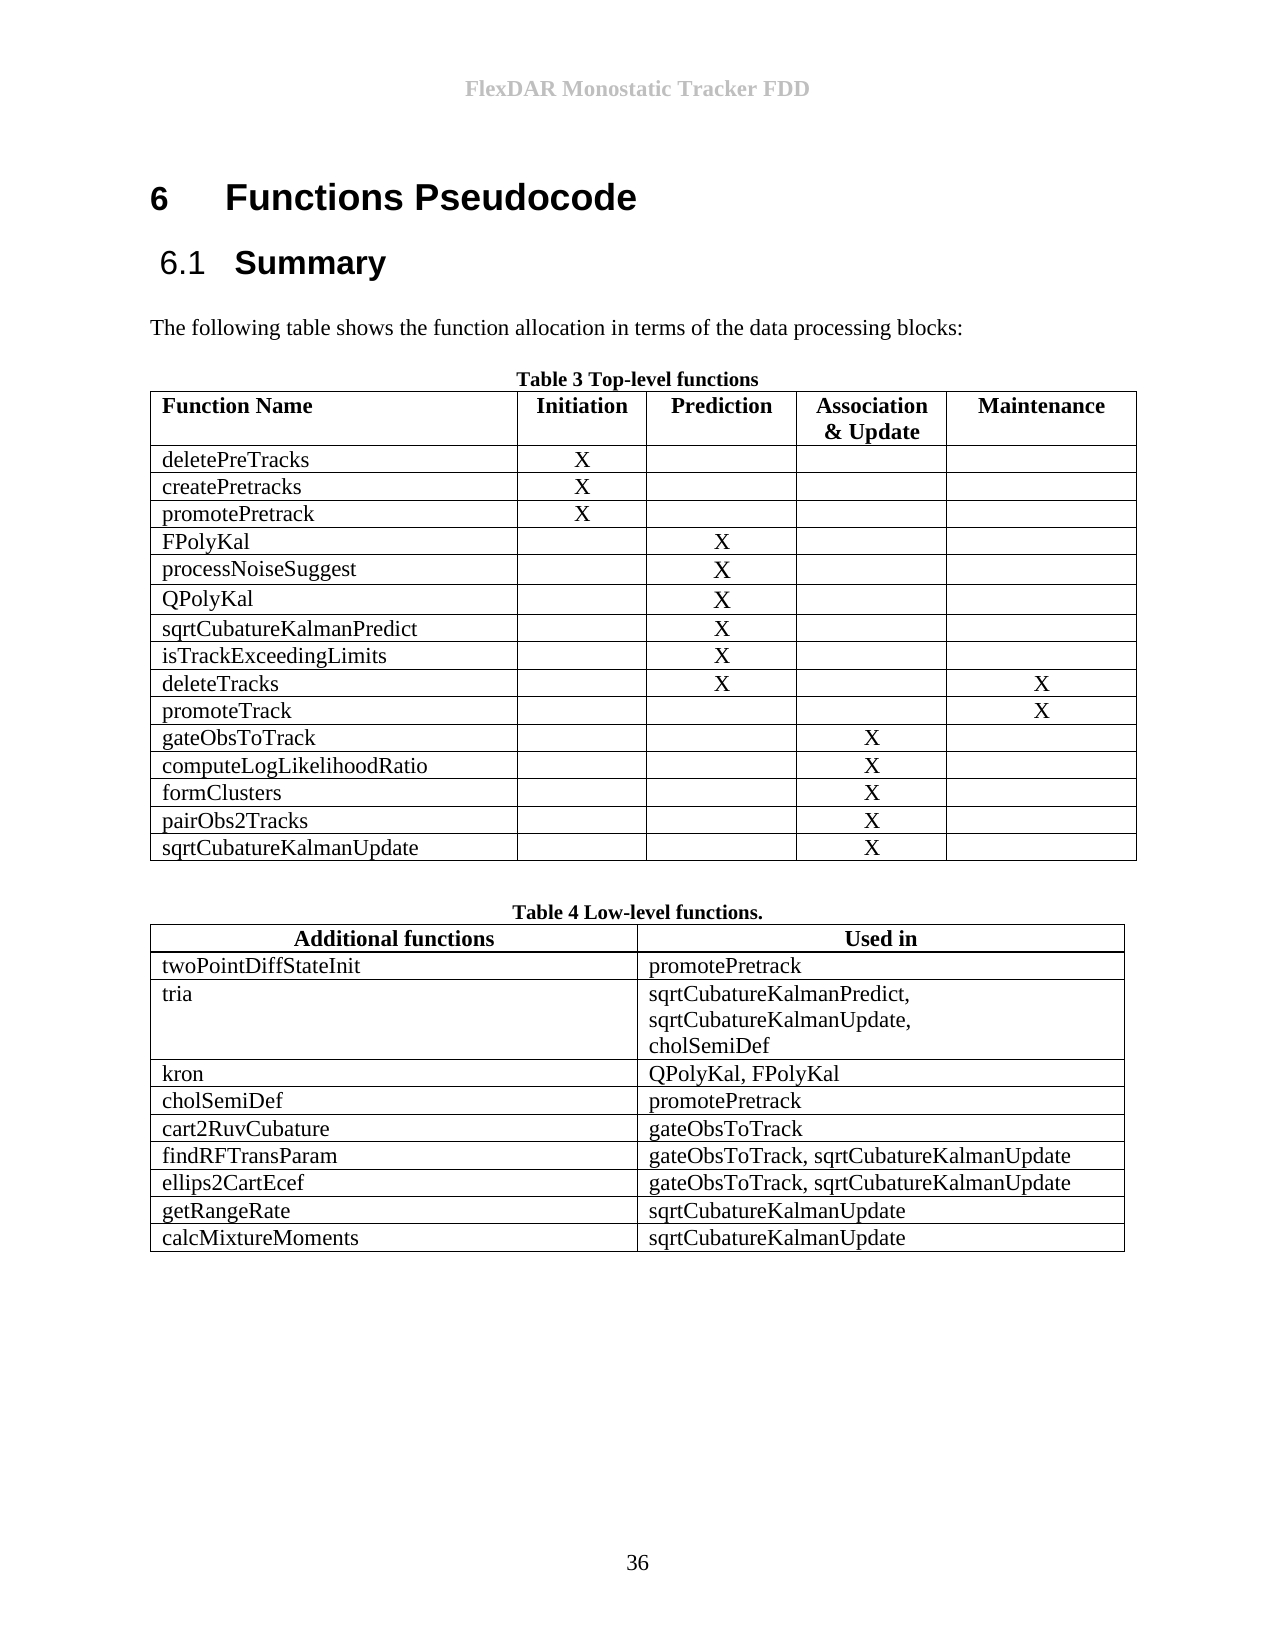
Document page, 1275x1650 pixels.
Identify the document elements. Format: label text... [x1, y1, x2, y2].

table_header Additional functions [151, 925, 637, 951]
table_cell X [797, 752, 946, 778]
table_cell X [797, 725, 946, 751]
table_cell [518, 834, 646, 860]
table_cell [797, 615, 946, 641]
table_cell [647, 807, 796, 833]
table_cell [518, 670, 646, 696]
table_cell QPolyKal [151, 585, 517, 614]
table_cell [518, 585, 646, 614]
table_cell X [518, 501, 646, 527]
table_cell [947, 834, 1136, 860]
table_cell ellips2CartEcef [151, 1170, 637, 1196]
table_cell [947, 779, 1136, 806]
table_cell [518, 807, 646, 833]
table_cell calcMixtureMoments [151, 1224, 637, 1251]
table_cell [518, 697, 646, 723]
table_cell createPretracks [151, 473, 517, 499]
table_cell X [647, 670, 796, 696]
table_cell [947, 752, 1136, 778]
table_header Initiation [518, 392, 646, 445]
table_cell [518, 642, 646, 669]
table_cell [797, 528, 946, 554]
table_cell FPolyKal [151, 528, 517, 554]
table_cell X [647, 615, 796, 641]
table_cell promotePretrack [638, 953, 1124, 979]
table_cell X [518, 473, 646, 499]
table_cell X [647, 555, 796, 584]
table_cell X [947, 670, 1136, 696]
table_cell X [797, 834, 946, 860]
subtitle Functions Pseudocode [150, 175, 1125, 218]
table_cell [518, 752, 646, 778]
table_cell deletePreTracks [151, 446, 517, 472]
table_cell [797, 642, 946, 669]
table_cell [797, 670, 946, 696]
table_header Maintenance [947, 392, 1136, 445]
table_cell cart2RuvCubature [151, 1115, 637, 1141]
table_cell [947, 501, 1136, 527]
table_cell X [647, 528, 796, 554]
table_cell [947, 725, 1136, 751]
table_cell gateObsToTrack [638, 1115, 1124, 1141]
table_cell X [797, 779, 946, 806]
table_cell [947, 642, 1136, 669]
table_cell getRangeRate [151, 1197, 637, 1223]
table_cell formClusters [151, 779, 517, 806]
table_cell [647, 725, 796, 751]
table_cell promotePretrack [151, 501, 517, 527]
table_header Used in [638, 925, 1124, 951]
table_cell [797, 473, 946, 499]
table_cell gateObsToTrack [151, 725, 517, 751]
table_cell [518, 555, 646, 584]
table_cell gateObsToTrack, sqrtCubatureKalmanUpdate [638, 1142, 1124, 1168]
table_cell X [797, 807, 946, 833]
table_cell [518, 615, 646, 641]
table_cell [947, 807, 1136, 833]
table_cell [518, 725, 646, 751]
table_cell sqrtCubatureKalmanPredict, sqrtCubatureKalmanUpdate, cholSemiDef [638, 980, 1124, 1059]
table_cell promoteTrack [151, 697, 517, 723]
table_header Association & Update [797, 392, 946, 445]
text The following table shows the function allocation in terms of the data processing blocks: [150, 314, 1125, 341]
table_header Function Name [151, 392, 517, 445]
table_cell QPolyKal, FPolyKal [638, 1060, 1124, 1086]
table_cell tria [151, 980, 637, 1059]
table_cell [947, 585, 1136, 614]
table_cell sqrtCubatureKalmanUpdate [638, 1224, 1124, 1251]
table_cell sqrtCubatureKalmanUpdate [638, 1197, 1124, 1223]
table_cell [647, 501, 796, 527]
table_cell promotePretrack [638, 1087, 1124, 1114]
table_cell X [947, 697, 1136, 723]
table_cell [518, 528, 646, 554]
table_cell [797, 501, 946, 527]
table_cell cholSemiDef [151, 1087, 637, 1114]
table_cell kron [151, 1060, 637, 1086]
table_cell [647, 834, 796, 860]
table_cell twoPointDiffStateInit [151, 953, 637, 979]
subtitle Summary [159, 243, 1125, 282]
table_cell isTrackExceedingLimits [151, 642, 517, 669]
table_cell computeLogLikelihoodRatio [151, 752, 517, 778]
table_cell X [518, 446, 646, 472]
table_cell [647, 752, 796, 778]
table_cell [797, 697, 946, 723]
table_cell [797, 555, 946, 584]
table_cell [647, 473, 796, 499]
table_header Prediction [647, 392, 796, 445]
table_cell [797, 446, 946, 472]
table_cell [797, 585, 946, 614]
table_cell pairObs2Tracks [151, 807, 517, 833]
table_cell gateObsToTrack, sqrtCubatureKalmanUpdate [638, 1170, 1124, 1196]
table_cell X [647, 585, 796, 614]
table_cell processNoiseSuggest [151, 555, 517, 584]
table_cell [947, 528, 1136, 554]
table_cell [647, 697, 796, 723]
table_cell [947, 615, 1136, 641]
table_cell findRFTransParam [151, 1142, 637, 1168]
table_cell sqrtCubatureKalmanUpdate [151, 834, 517, 860]
table_cell deleteTracks [151, 670, 517, 696]
table_cell [518, 779, 646, 806]
table_cell [647, 779, 796, 806]
table_cell [647, 446, 796, 472]
table_cell [947, 473, 1136, 499]
table_cell [947, 446, 1136, 472]
table_cell X [647, 642, 796, 669]
table_cell [947, 555, 1136, 584]
table_cell sqrtCubatureKalmanPredict [151, 615, 517, 641]
